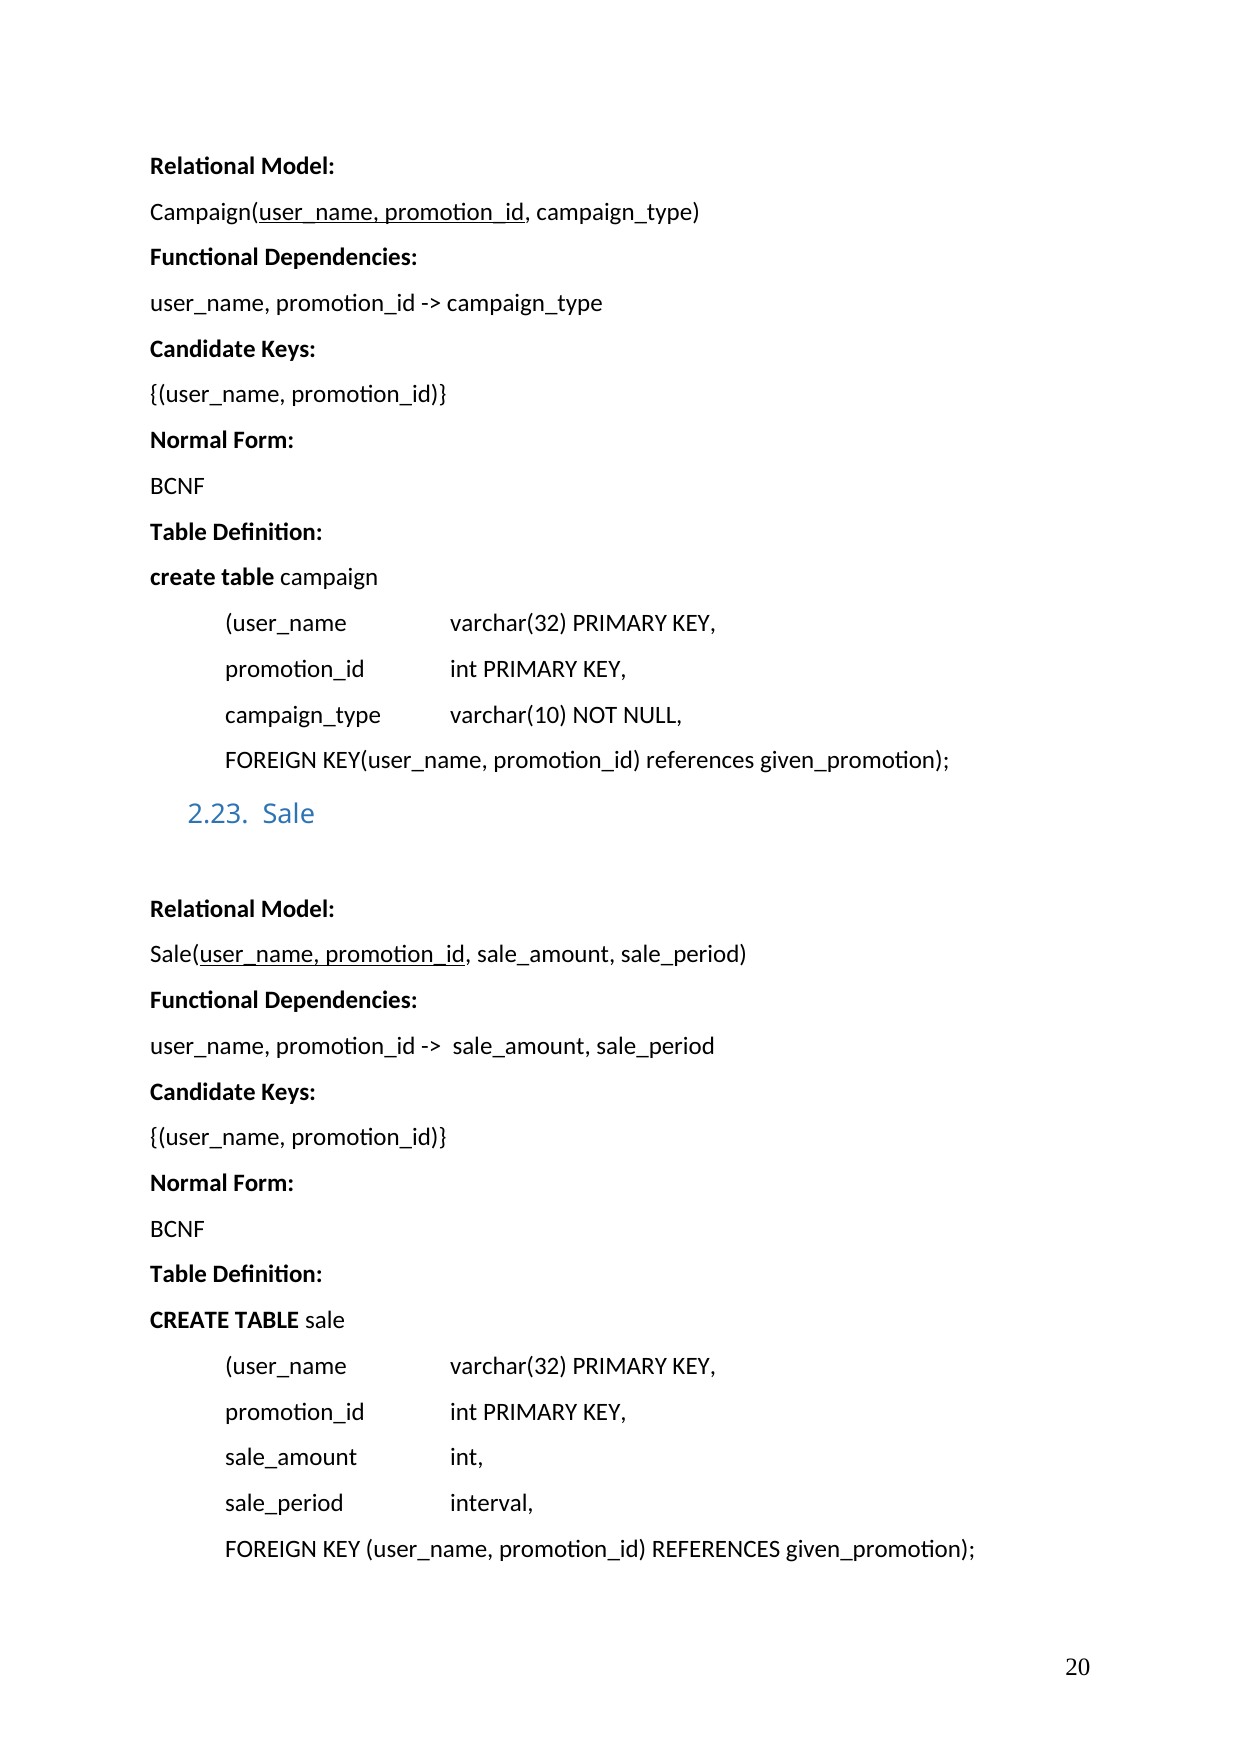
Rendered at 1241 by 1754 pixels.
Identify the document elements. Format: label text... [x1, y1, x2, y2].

text BCNF [150, 470, 1090, 501]
text CREATE TABLE sale [150, 1304, 1090, 1335]
text Relational Model: [150, 150, 1090, 181]
text campaign_type varchar(10) NOT NULL, [150, 699, 1090, 729]
text Campaign(user_name, promotion_id, campaign_type) [150, 196, 1090, 226]
text Normal Form: [150, 1167, 1090, 1198]
text sale_amount int, [150, 1442, 1090, 1472]
text (user_name varchar(32) PRIMARY KEY, [150, 607, 1090, 638]
text user_name, promotion_id -> campaign_type [150, 287, 1090, 318]
text Relational Model: [150, 893, 1090, 923]
text Functional Dependencies: [150, 241, 1090, 272]
text Table Definition: [150, 1259, 1090, 1289]
text user_name, promotion_id -> sale_amount, sale_period [150, 1030, 1090, 1061]
subtitle Sale [187, 794, 1090, 831]
text Candidate Keys: [150, 1076, 1090, 1106]
text FOREIGN KEY(user_name, promotion_id) references given_promotion); [150, 744, 1090, 775]
text {(user_name, promotion_id)} [150, 1121, 1090, 1152]
text promotion_id int PRIMARY KEY, [150, 1396, 1090, 1426]
text Candidate Keys: [150, 333, 1090, 363]
text sale_period interval, [150, 1487, 1090, 1518]
text (user_name varchar(32) PRIMARY KEY, [150, 1350, 1090, 1381]
text create table campaign [150, 562, 1090, 592]
text {(user_name, promotion_id)} [150, 379, 1090, 409]
text BCNF [150, 1213, 1090, 1243]
text Sale(user_name, promotion_id, sale_amount, sale_period) [150, 938, 1090, 969]
text promotion_id int PRIMARY KEY, [150, 653, 1090, 683]
text Normal Form: [150, 424, 1090, 455]
text Table Definition: [150, 516, 1090, 546]
text Functional Dependencies: [150, 984, 1090, 1015]
text FOREIGN KEY (user_name, promotion_id) REFERENCES given_promotion); [150, 1533, 1090, 1563]
